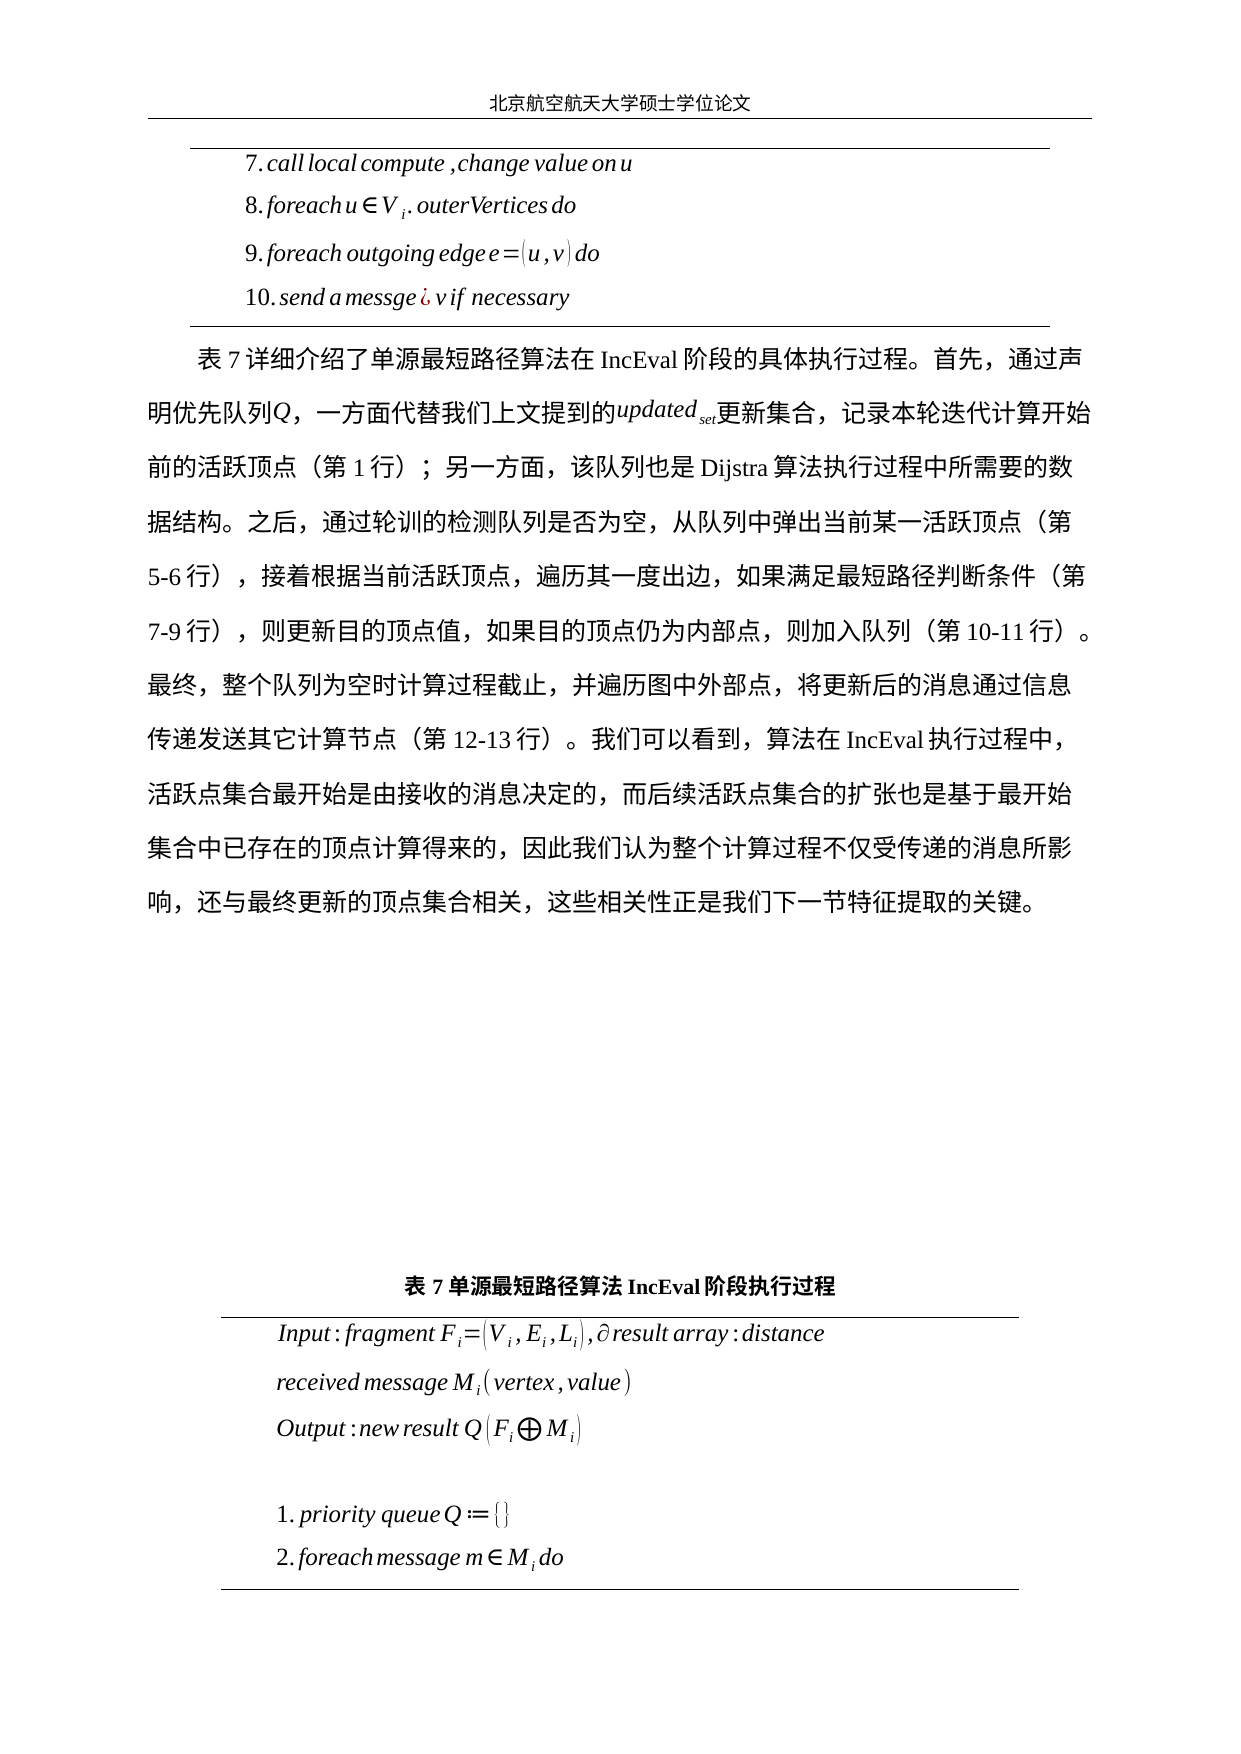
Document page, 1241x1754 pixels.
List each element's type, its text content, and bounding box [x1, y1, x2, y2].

text 表7详细介绍了单源最短路径算法在IncEval阶段的具体执行过程。首先，通过声明优先队列，一方面代替我们上文提到的更新集合，记录本轮迭代计算开始前的活跃顶点（第1行）；另一方面，该队列也是Dijstra算法执行过程中所需要的数据结构。之后，通过轮训的检测队列是否为空，从队列中弹出当前某一活跃顶点（第5-6行），接着根据当前活跃顶点，遍历其一度出边，如果满足最短路径判断条件（第7-9行），则更新目的顶点值，如果目的顶点仍为内部点，则加入队列（第10-11行）。最终，整个队列为空时计算过程截止，并遍历图中外部点，将更新后的消息通过信息传递发送其它计算节点（第12-13行）。我们可以看到，算法在IncEval执行过程中，活跃点集合最开始是由接收的消息决定的，而后续活跃点集合的扩张也是基于最开始集合中已存在的顶点计算得来的，因此我们认为整个计算过程不仅受传递的消息所影响，还与最终更新的顶点集合相关，这些相关性正是我们下一节特征提取的关键。 [148, 339, 1092, 919]
text 表 7 单源最短路径算法IncEval阶段执行过程 [148, 1271, 1092, 1301]
table_header [190, 149, 1050, 326]
table_header [221, 1318, 1019, 1589]
